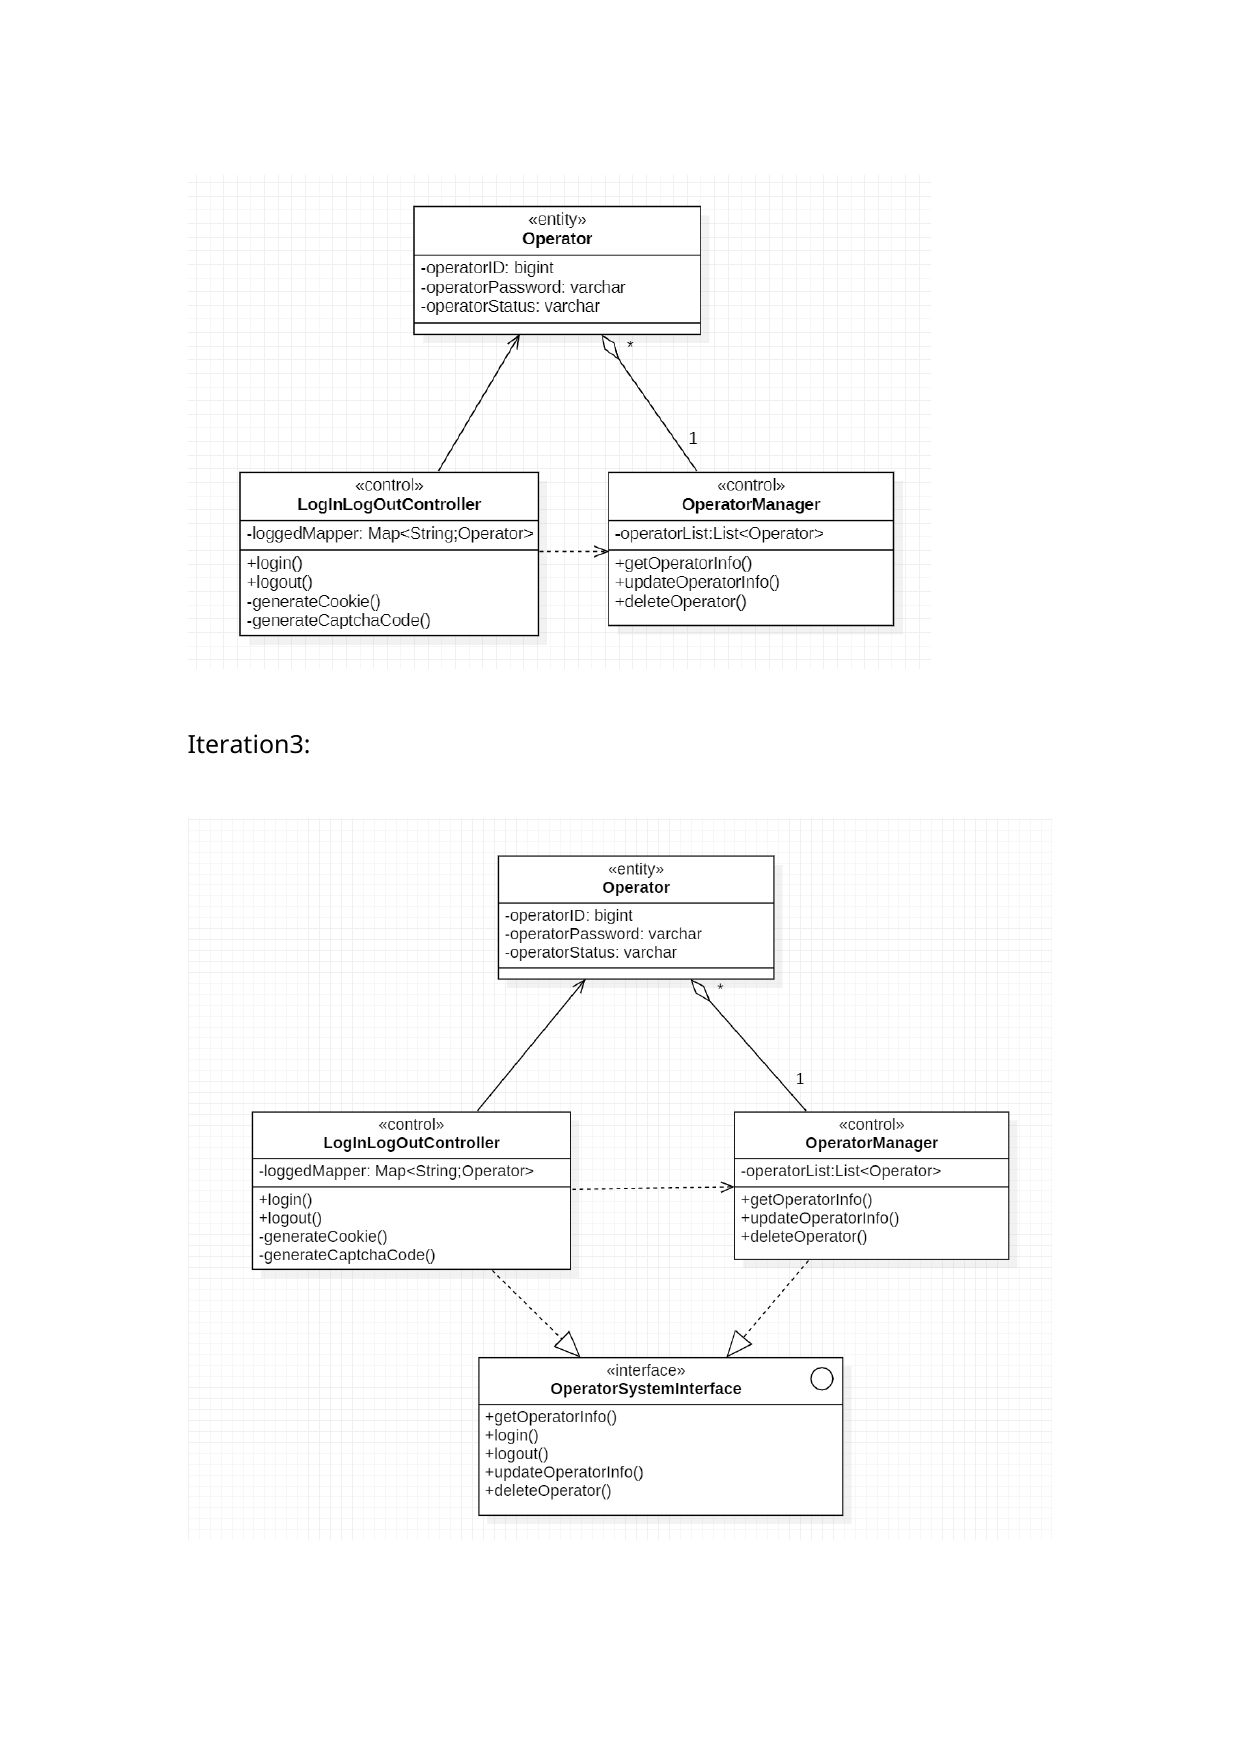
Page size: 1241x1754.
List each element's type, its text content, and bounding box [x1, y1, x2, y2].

picture [187, 818, 1052, 1540]
picture [187, 175, 932, 669]
text Iteration3: [187, 711, 1053, 776]
